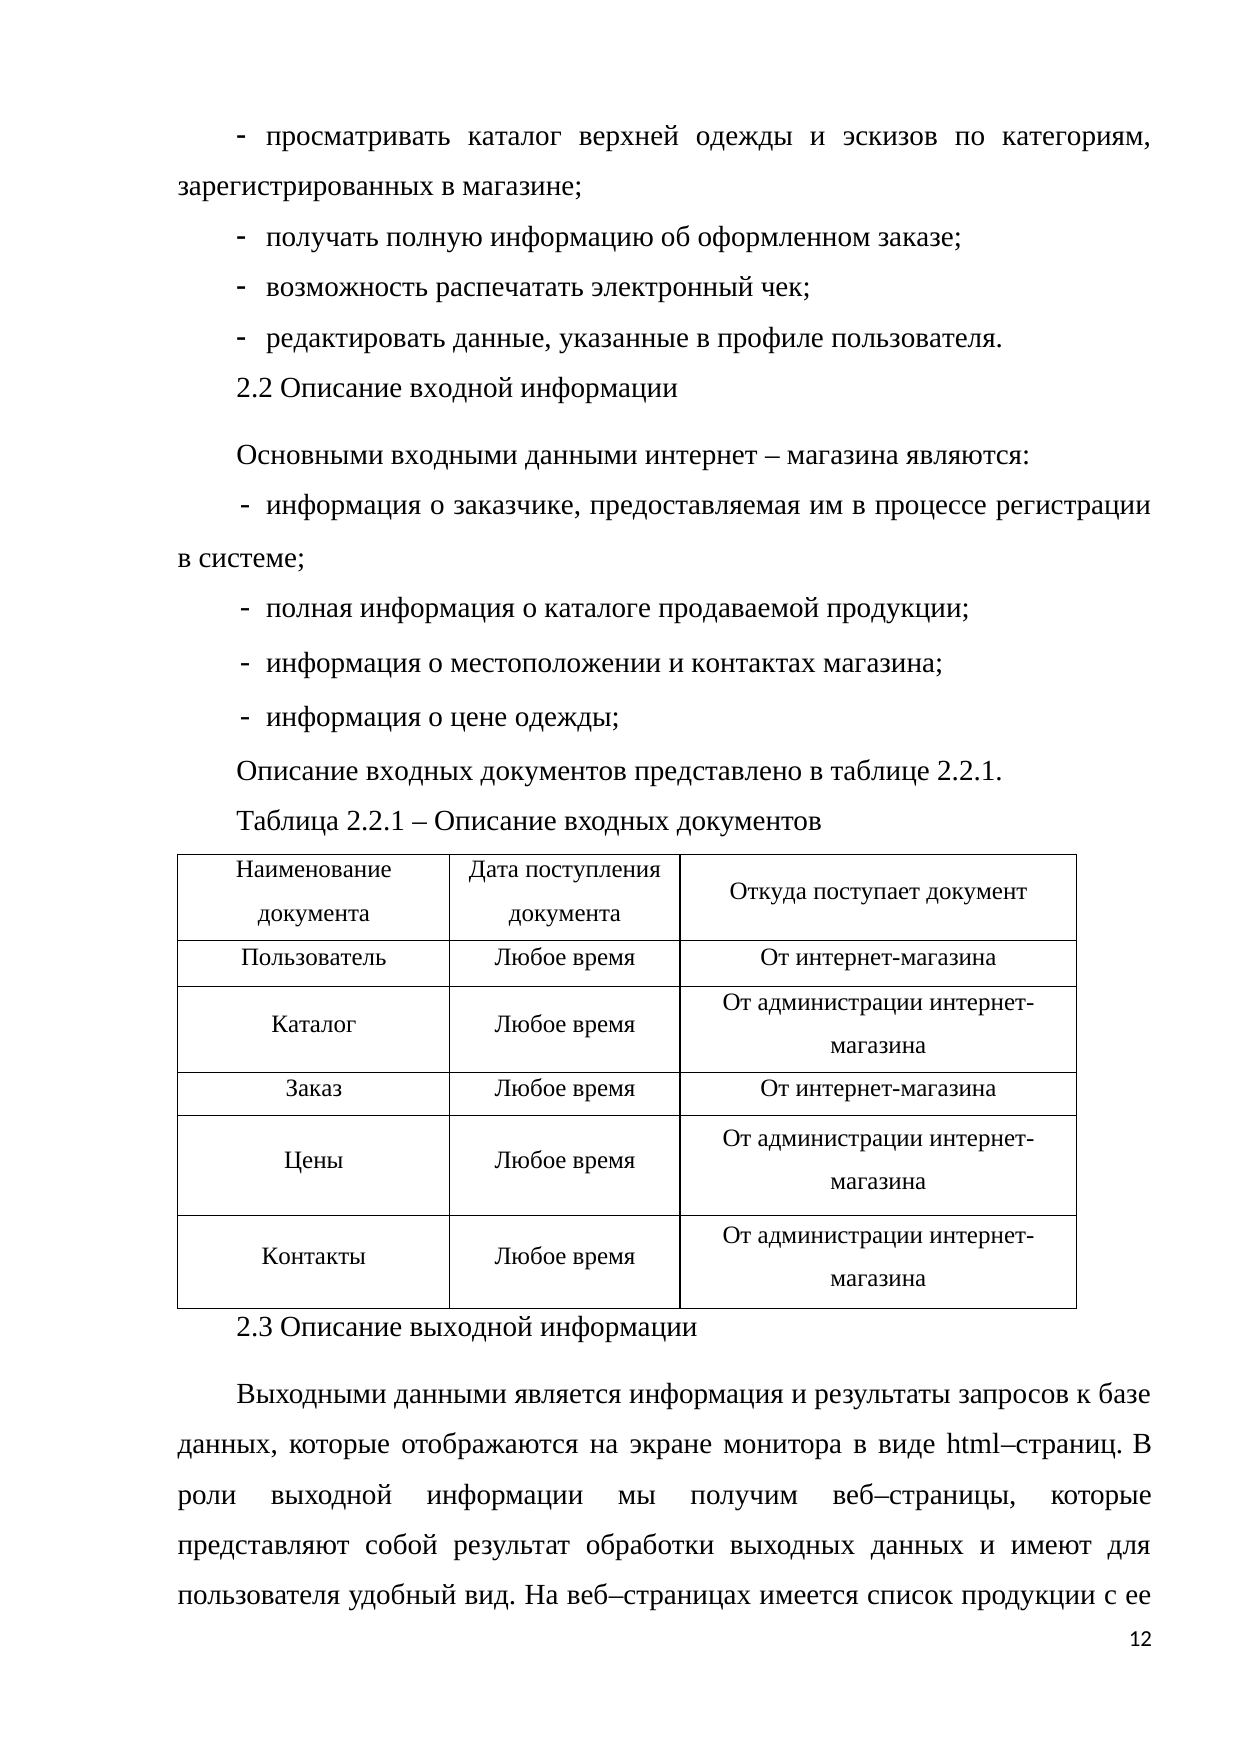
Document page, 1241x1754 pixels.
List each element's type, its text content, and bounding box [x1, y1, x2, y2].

list информация о местоположении и контактах магазина; [177, 645, 1152, 681]
table_cell От интернет-магазина [681, 941, 1076, 986]
list возможность распечатать электронный чек; [177, 269, 1152, 303]
list редактировать данные, указанные в профиле пользователя. [177, 320, 1152, 353]
text Таблица 2.2.1 – Описание входных документов [177, 803, 1152, 837]
table_cell От администрации интернет-магазина [681, 1216, 1076, 1308]
table_header Наименование документа [178, 855, 449, 939]
list просматривать каталог верхней одежды и эскизов по категориям, зарегистрированных в магазине; [177, 118, 1152, 202]
list информация о заказчике, предоставляемая им в процессе регистрации в системе; [177, 487, 1152, 574]
table_cell Цены [178, 1116, 449, 1215]
list полная информация о каталоге продаваемой продукции; [177, 591, 1152, 627]
table_cell От интернет-магазина [681, 1073, 1076, 1115]
text 2.2 Описание входной информации [177, 370, 1152, 404]
table_cell Заказ [178, 1073, 449, 1115]
text 2.3 Описание выходной информации [177, 1309, 1152, 1343]
table_cell Любое время [450, 987, 679, 1072]
table_cell Каталог [178, 987, 449, 1072]
text Основными входными данными интернет – магазина являются: [177, 437, 1152, 471]
table_cell Любое время [450, 1216, 679, 1308]
table_cell Любое время [450, 1116, 679, 1215]
table_cell Пользователь [178, 941, 449, 986]
table_cell Контакты [178, 1216, 449, 1308]
table_cell От администрации интернет-магазина [681, 1116, 1076, 1215]
table_header Дата поступления документа [450, 855, 679, 939]
list получать полную информацию об оформленном заказе; [177, 219, 1152, 252]
table_cell Любое время [450, 941, 679, 986]
table_header Откуда поступает документ [681, 855, 1076, 939]
list Описание входных документов представлено в таблице 2.2.1. [236, 753, 1152, 786]
table_cell От администрации интернет-магазина [681, 987, 1076, 1072]
list информация о цене одежды; [177, 699, 1152, 735]
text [177, 1376, 1152, 1611]
table_cell Любое время [450, 1073, 679, 1115]
